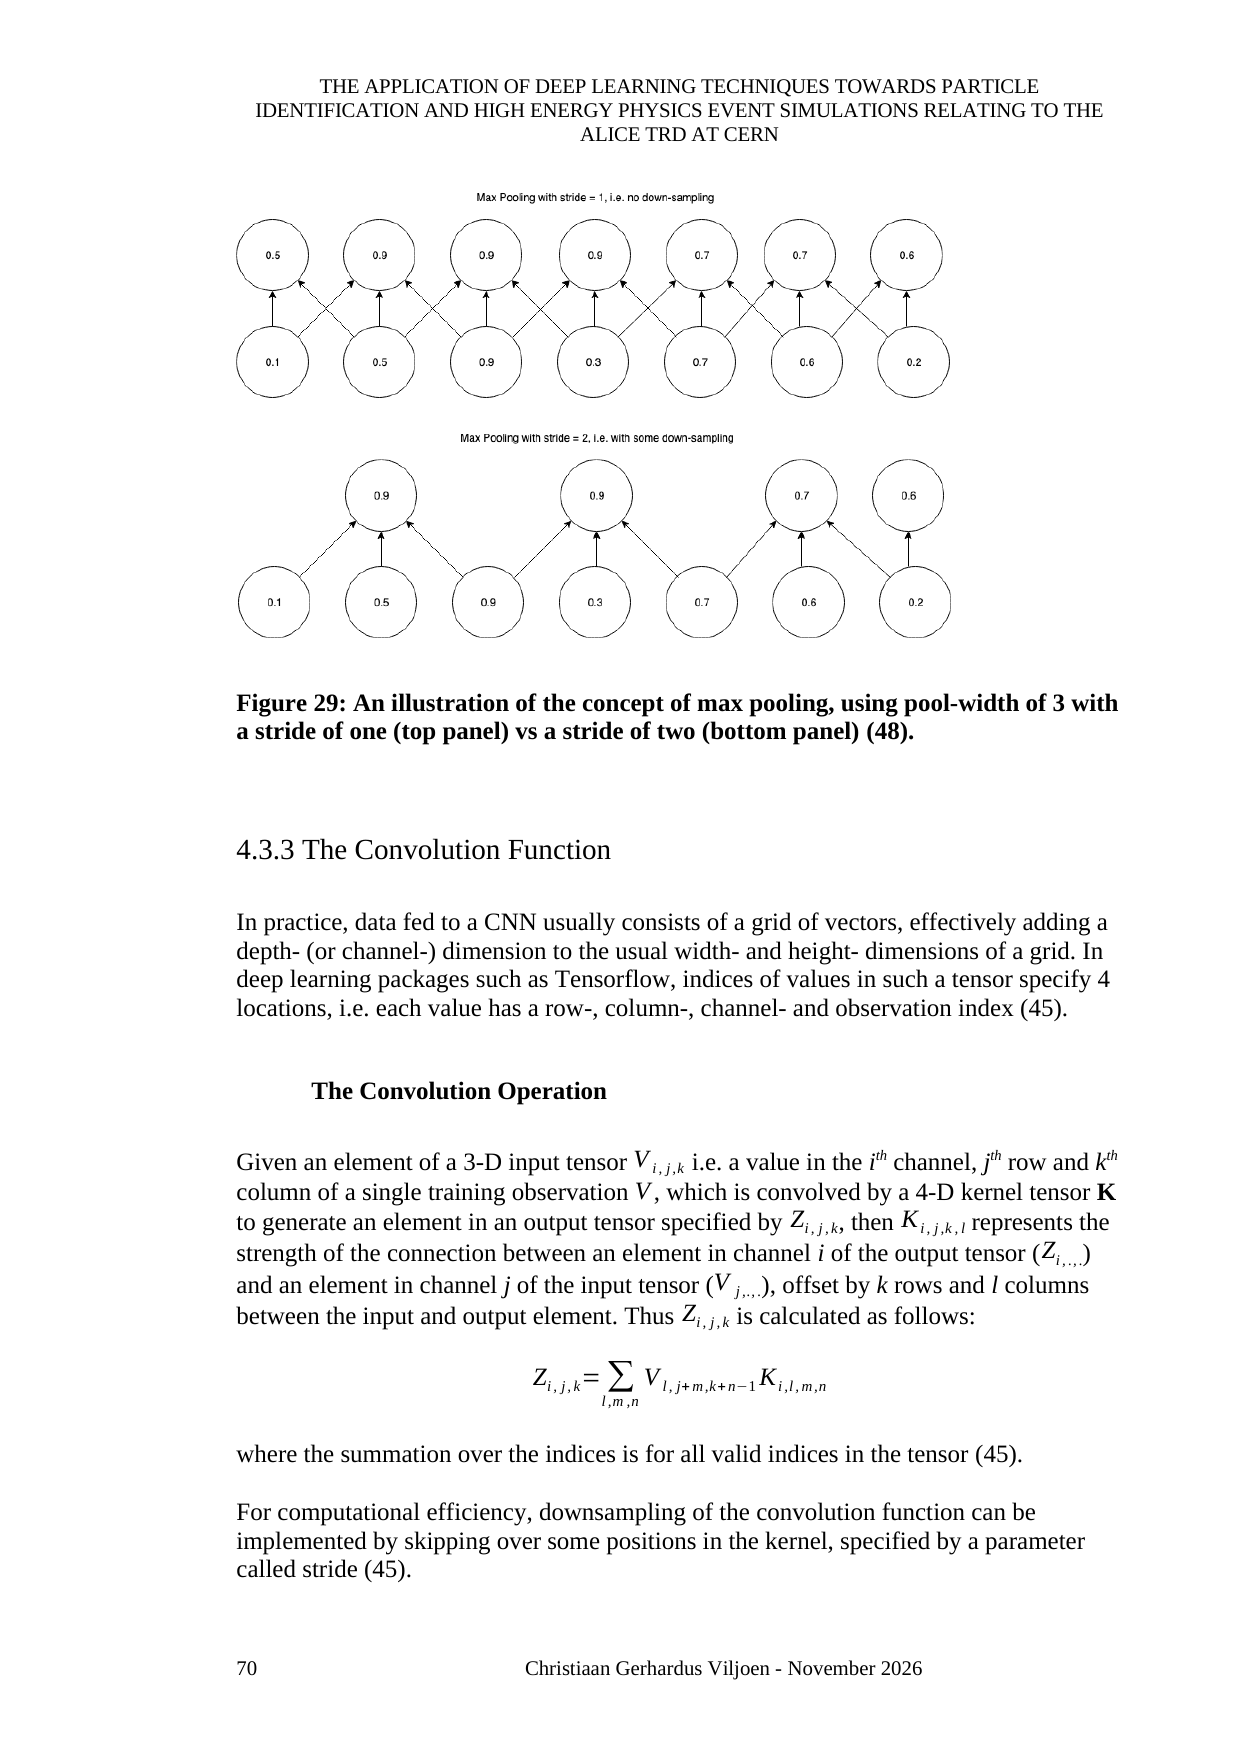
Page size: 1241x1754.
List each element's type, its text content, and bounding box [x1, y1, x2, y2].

text Figure 29: An illustration of the concept of max pooling, using pool-width of 3 with a stride of one (top panel) vs a stride of two (bottom panel) . [236, 688, 1122, 745]
text For computational efficiency, downsampling of the convolution function can be implemented by skipping over some positions in the kernel, specified by a parameter called stride . [236, 1497, 1122, 1583]
subtitle The Convolution Operation [311, 1076, 1122, 1104]
picture [236, 183, 951, 638]
text where the summation over the indices is for all valid indices in the tensor . [236, 1439, 1122, 1468]
text In practice, data fed to a CNN usually consists of a grid of vectors, effectively adding a depth- (or channel-) dimension to the usual width- and height- dimensions of a grid. In deep learning packages such as Tensorflow, indices of values in such a tensor specify 4 locations, i.e. each value has a row-, column-, channel- and observation index . [236, 907, 1122, 1022]
text Given an element of a 3-D input tensor i.e. a value in the ith channel, jth row and kth column of a single training observation , which is convolved by a 4-D kernel tensor K to generate an element in an output tensor specified by , then represents the strength of the connection between an element in channel i of the output tensor () and an element in channel j of the input tensor (), offset by k rows and l columns between the input and output element. Thus is calculated as follows: [236, 1146, 1122, 1331]
subtitle The Convolution Function [236, 832, 1122, 866]
